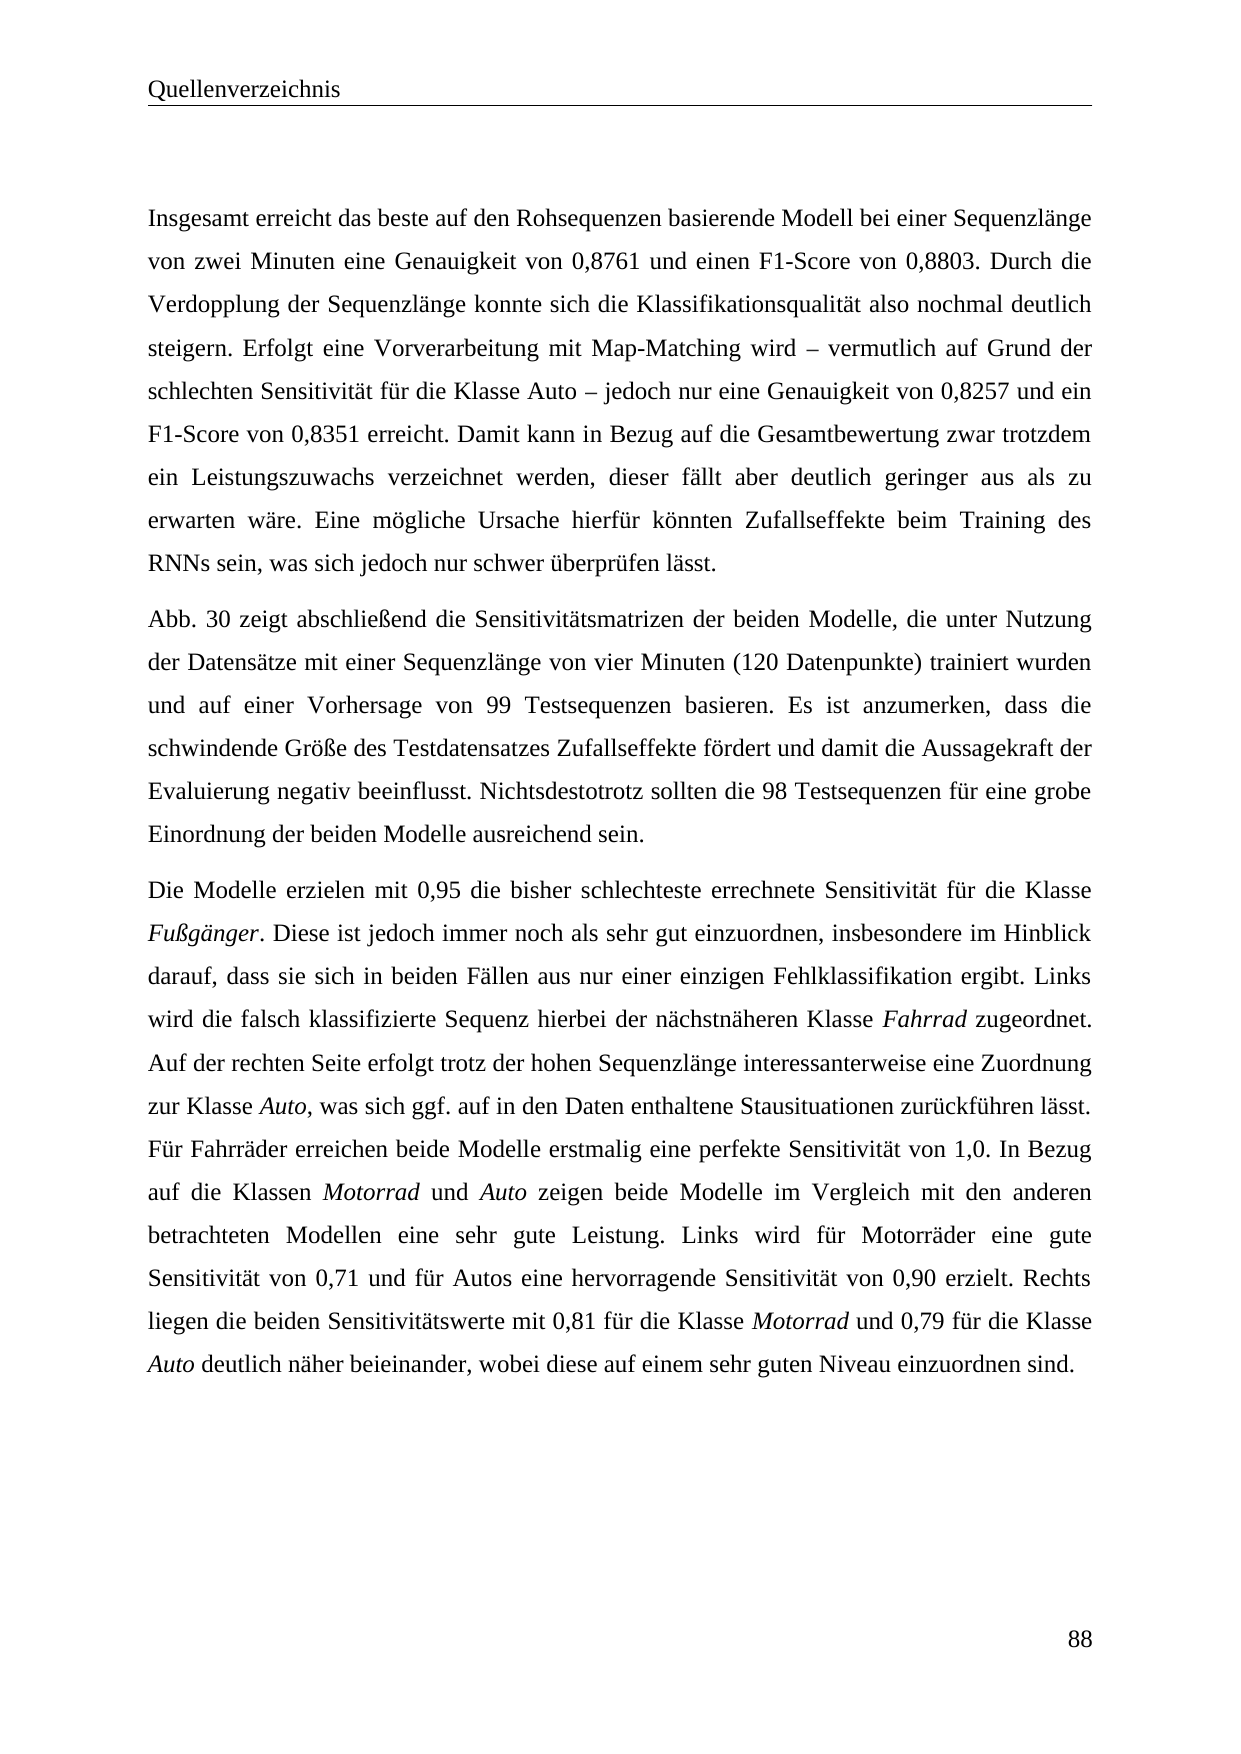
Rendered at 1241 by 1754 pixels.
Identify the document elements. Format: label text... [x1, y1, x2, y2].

text Die Modelle erzielen mit 0,95 die bisher schlechteste errechnete Sensitivität für die Klasse Fußgänger. Diese ist jedoch immer noch als sehr gut einzuordnen, insbesondere im Hinblick darauf, dass sie sich in beiden Fällen aus nur einer einzigen Fehlklassifikation ergibt. Links wird die falsch klassifizierte Sequenz hierbei der nächstnäheren Klasse Fahrrad zugeordnet. Auf der rechten Seite erfolgt trotz der hohen Sequenzlänge interessanterweise eine Zuordnung zur Klasse Auto, was sich ggf. auf in den Daten enthaltene Stausituationen zurückführen lässt. Für Fahrräder erreichen beide Modelle erstmalig eine perfekte Sensitivität von 1,0. In Bezug auf die Klassen Motorrad und Auto zeigen beide Modelle im Vergleich mit den anderen betrachteten Modellen eine sehr gute Leistung. Links wird für Motorräder eine gute Sensitivität von 0,71 und für Autos eine hervorragende Sensitivität von 0,90 erzielt. Rechts liegen die beiden Sensitivitätswerte mit 0,81 für die Klasse Motorrad und 0,79 für die Klasse Auto deutlich näher beieinander, wobei diese auf einem sehr guten Niveau einzuordnen sind. [148, 875, 1092, 1378]
text Abb. 30 zeigt abschließend die Sensitivitätsmatrizen der beiden Modelle, die unter Nutzung der Datensätze mit einer Sequenzlänge von vier Minuten (120 Datenpunkte) trainiert wurden und auf einer Vorhersage von 99 Testsequenzen basieren. Es ist anzumerken, dass die schwindende Größe des Testdatensatzes Zufallseffekte fördert und damit die Aussagekraft der Evaluierung negativ beeinflusst. Nichtsdestotrotz sollten die 98 Testsequenzen für eine grobe Einordnung der beiden Modelle ausreichend sein. [148, 604, 1092, 848]
text Insgesamt erreicht das beste auf den Rohsequenzen basierende Modell bei einer Sequenzlänge von zwei Minuten eine Genauigkeit von 0,8761 und einen F1-Score von 0,8803. Durch die Verdopplung der Sequenzlänge konnte sich die Klassifikationsqualität also nochmal deutlich steigern. Erfolgt eine Vorverarbeitung mit Map-Matching wird – vermutlich auf Grund der schlechten Sensitivität für die Klasse Auto – jedoch nur eine Genauigkeit von 0,8257 und ein F1-Score von 0,8351 erreicht. Damit kann in Bezug auf die Gesamtbewertung zwar trotzdem ein Leistungszuwachs verzeichnet werden, dieser fällt aber deutlich geringer aus als zu erwarten wäre. Eine mögliche Ursache hierfür könnten Zufallseffekte beim Training des RNNs sein, was sich jedoch nur schwer überprüfen lässt. [148, 203, 1092, 577]
